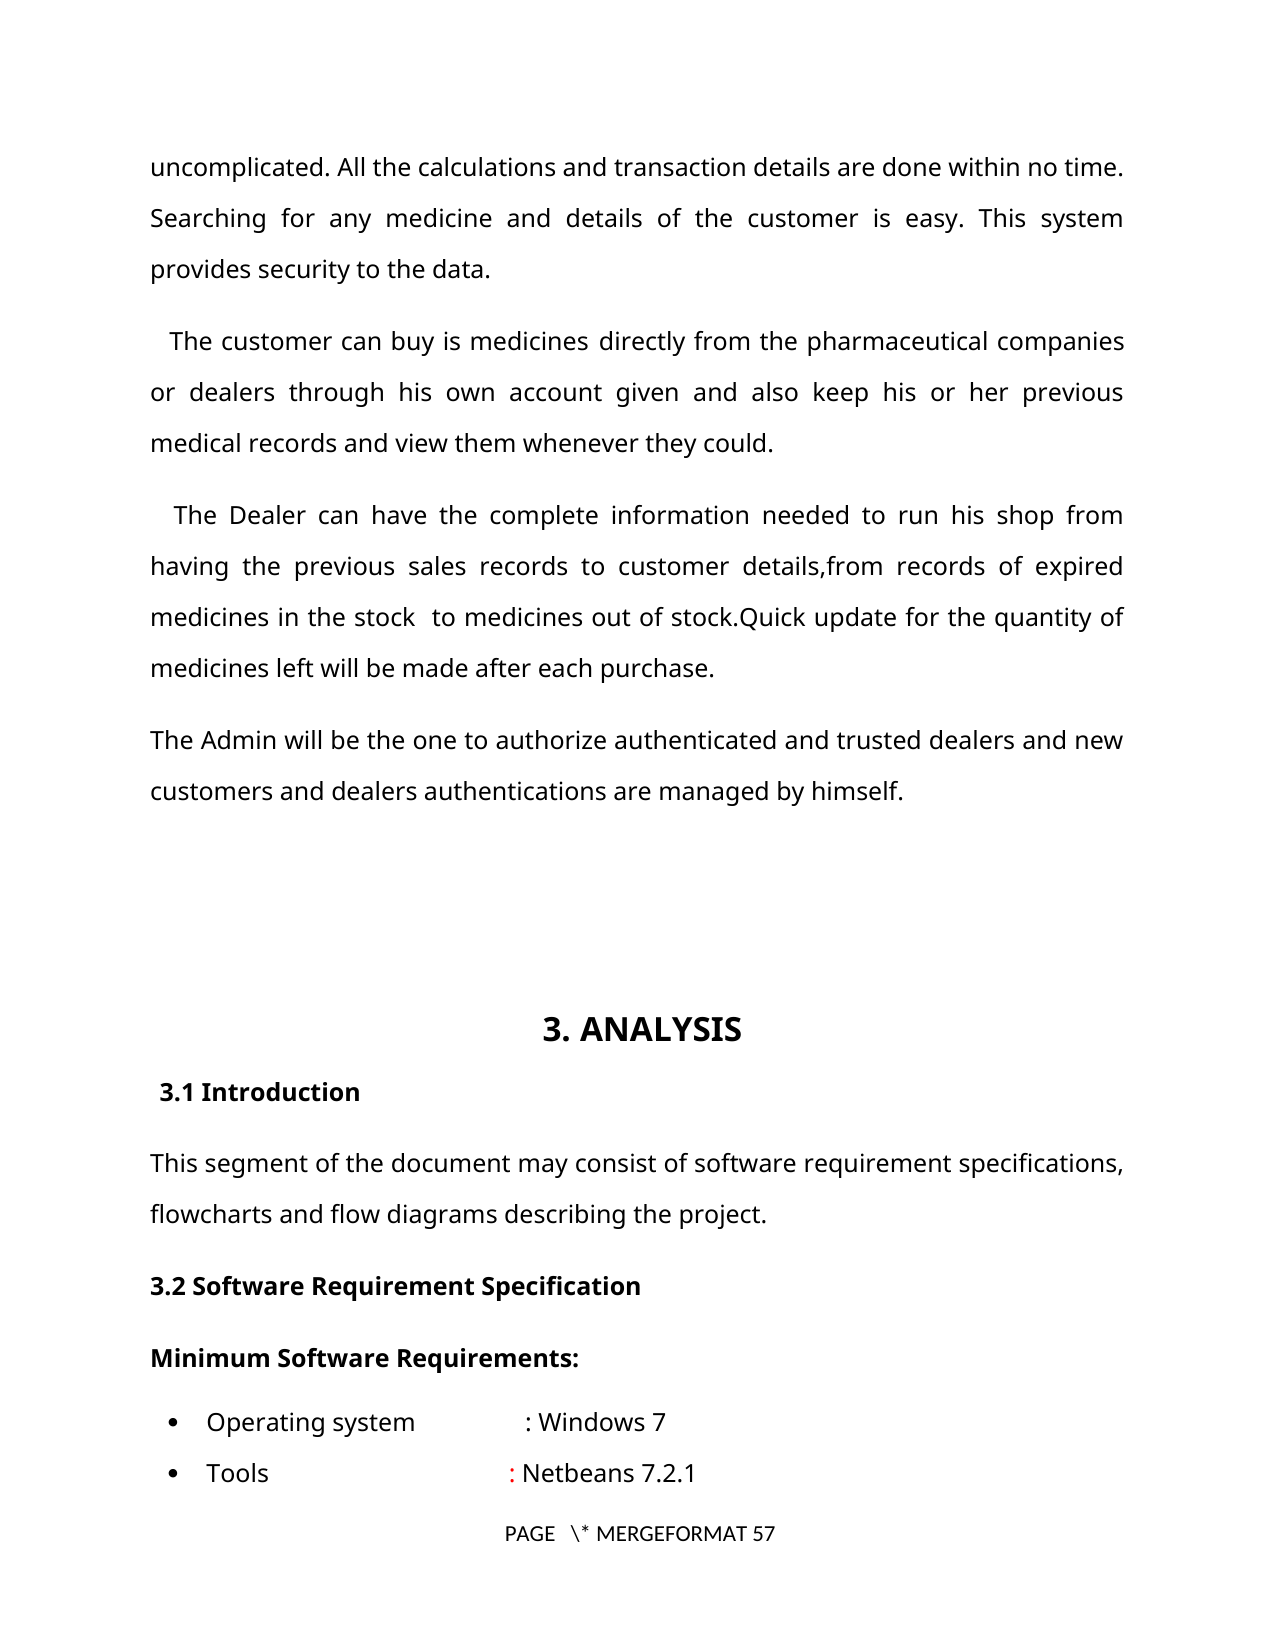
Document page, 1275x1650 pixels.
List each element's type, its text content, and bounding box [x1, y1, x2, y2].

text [150, 150, 1125, 286]
text This segment of the document may consist of software requirement specifications, flowcharts and flow diagrams describing the project. [150, 1146, 1125, 1231]
text Minimum Software Requirements: [150, 1341, 1125, 1375]
text The customer can buy is medicines directly from the pharmaceutical companies or dealers through his own account given and also keep his or her previous medical records and view them whenever they could. [150, 324, 1125, 460]
text 3.2 Software Requirement Specification [150, 1269, 1125, 1303]
list 3.1 Introduction [159, 1074, 1125, 1108]
list Tools : Netbeans 7.2.1 [169, 1456, 1140, 1490]
list ANALYSIS [159, 1006, 1125, 1051]
list Operating system : Windows 7 [169, 1405, 1140, 1439]
text The Admin will be the one to authorize authenticated and trusted dealers and new customers and dealers authentications are managed by himself. [150, 723, 1125, 808]
text The Dealer can have the complete information needed to run his shop from having the previous sales records to customer details,from records of expired medicines in the stock to medicines out of stock.Quick update for the quantity of medicines left will be made after each purchase. [150, 498, 1125, 685]
